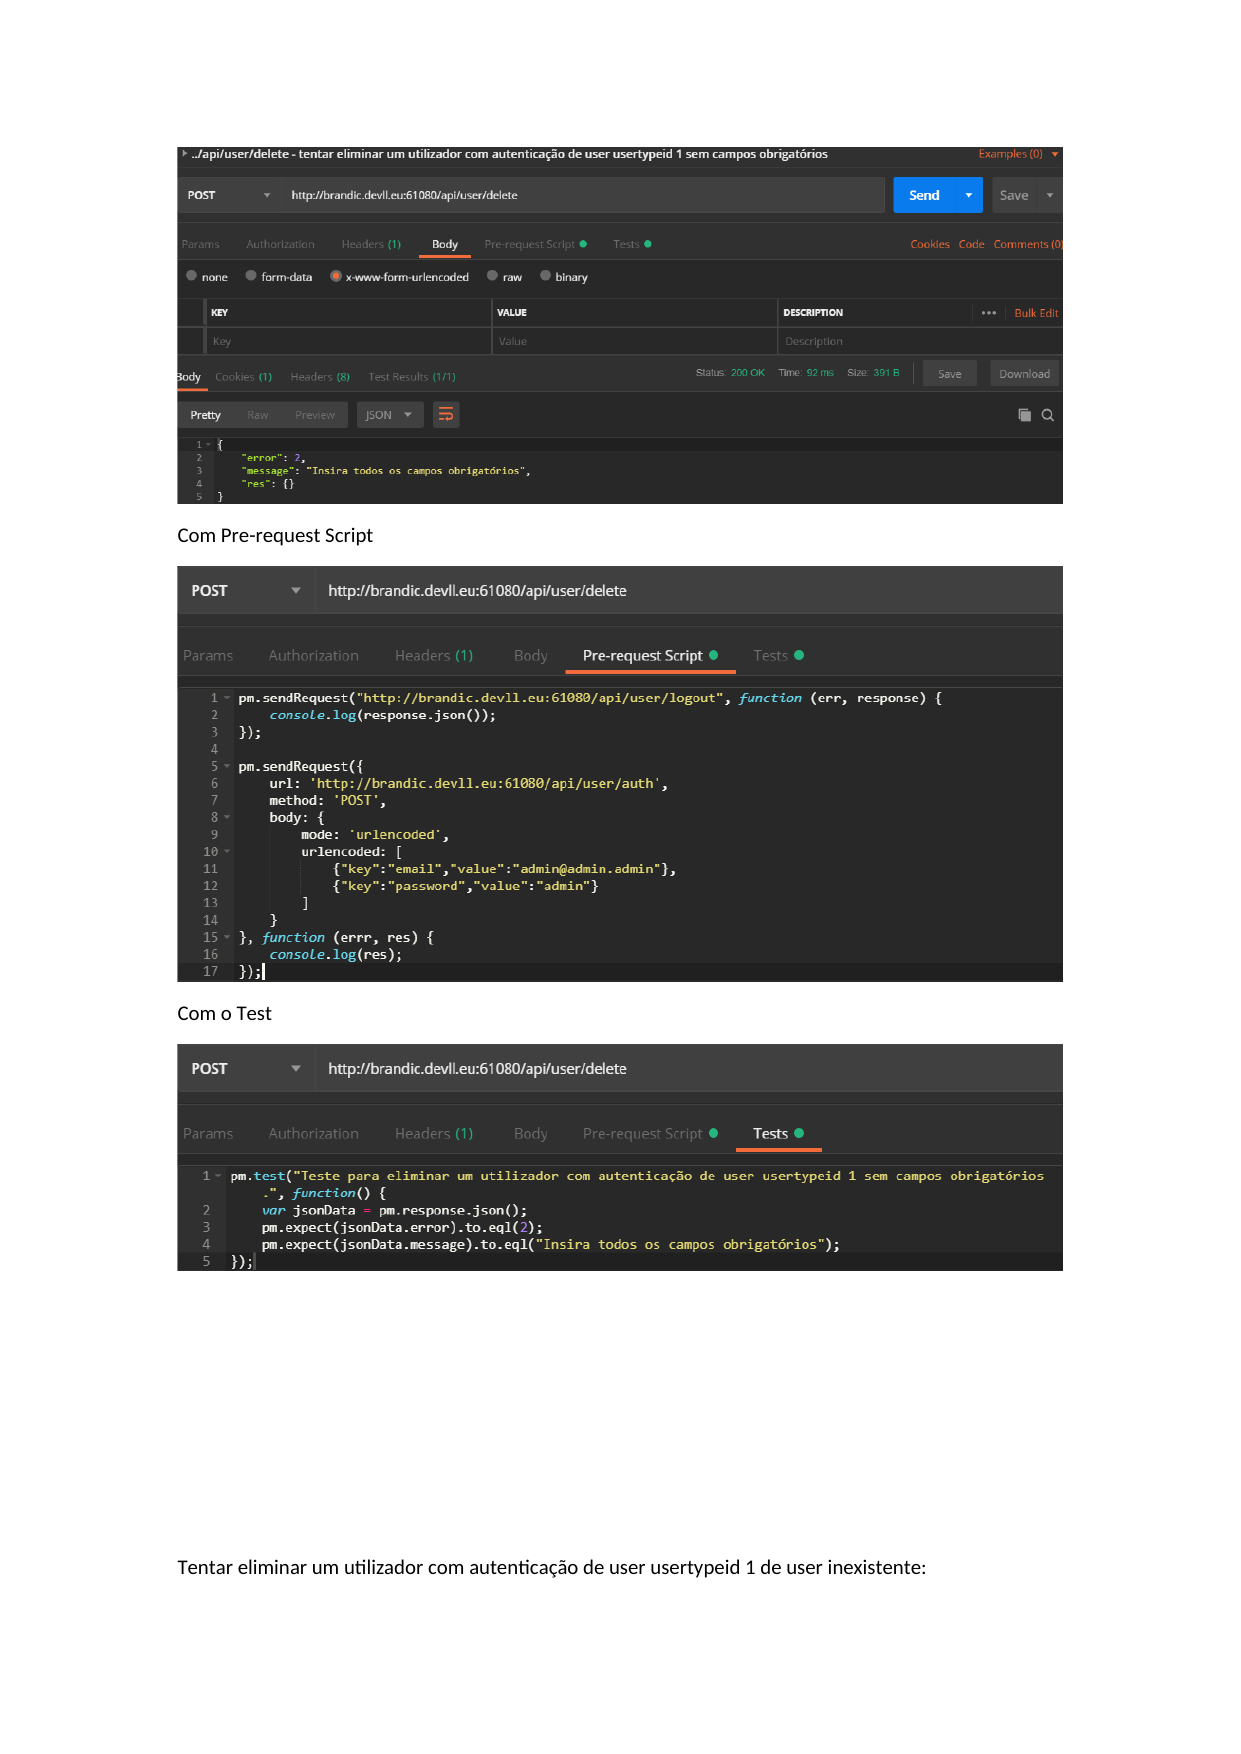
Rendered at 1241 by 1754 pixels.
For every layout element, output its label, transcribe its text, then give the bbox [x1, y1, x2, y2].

picture [177, 566, 1063, 982]
text Tentar eliminar um utilizador com autenticação de user usertypeid 1 de user inexistente: [177, 1554, 1063, 1579]
picture [177, 1044, 1063, 1271]
text Com o Test [177, 1000, 1063, 1026]
picture [177, 147, 1063, 504]
text Com Pre-request Script [177, 522, 1063, 548]
